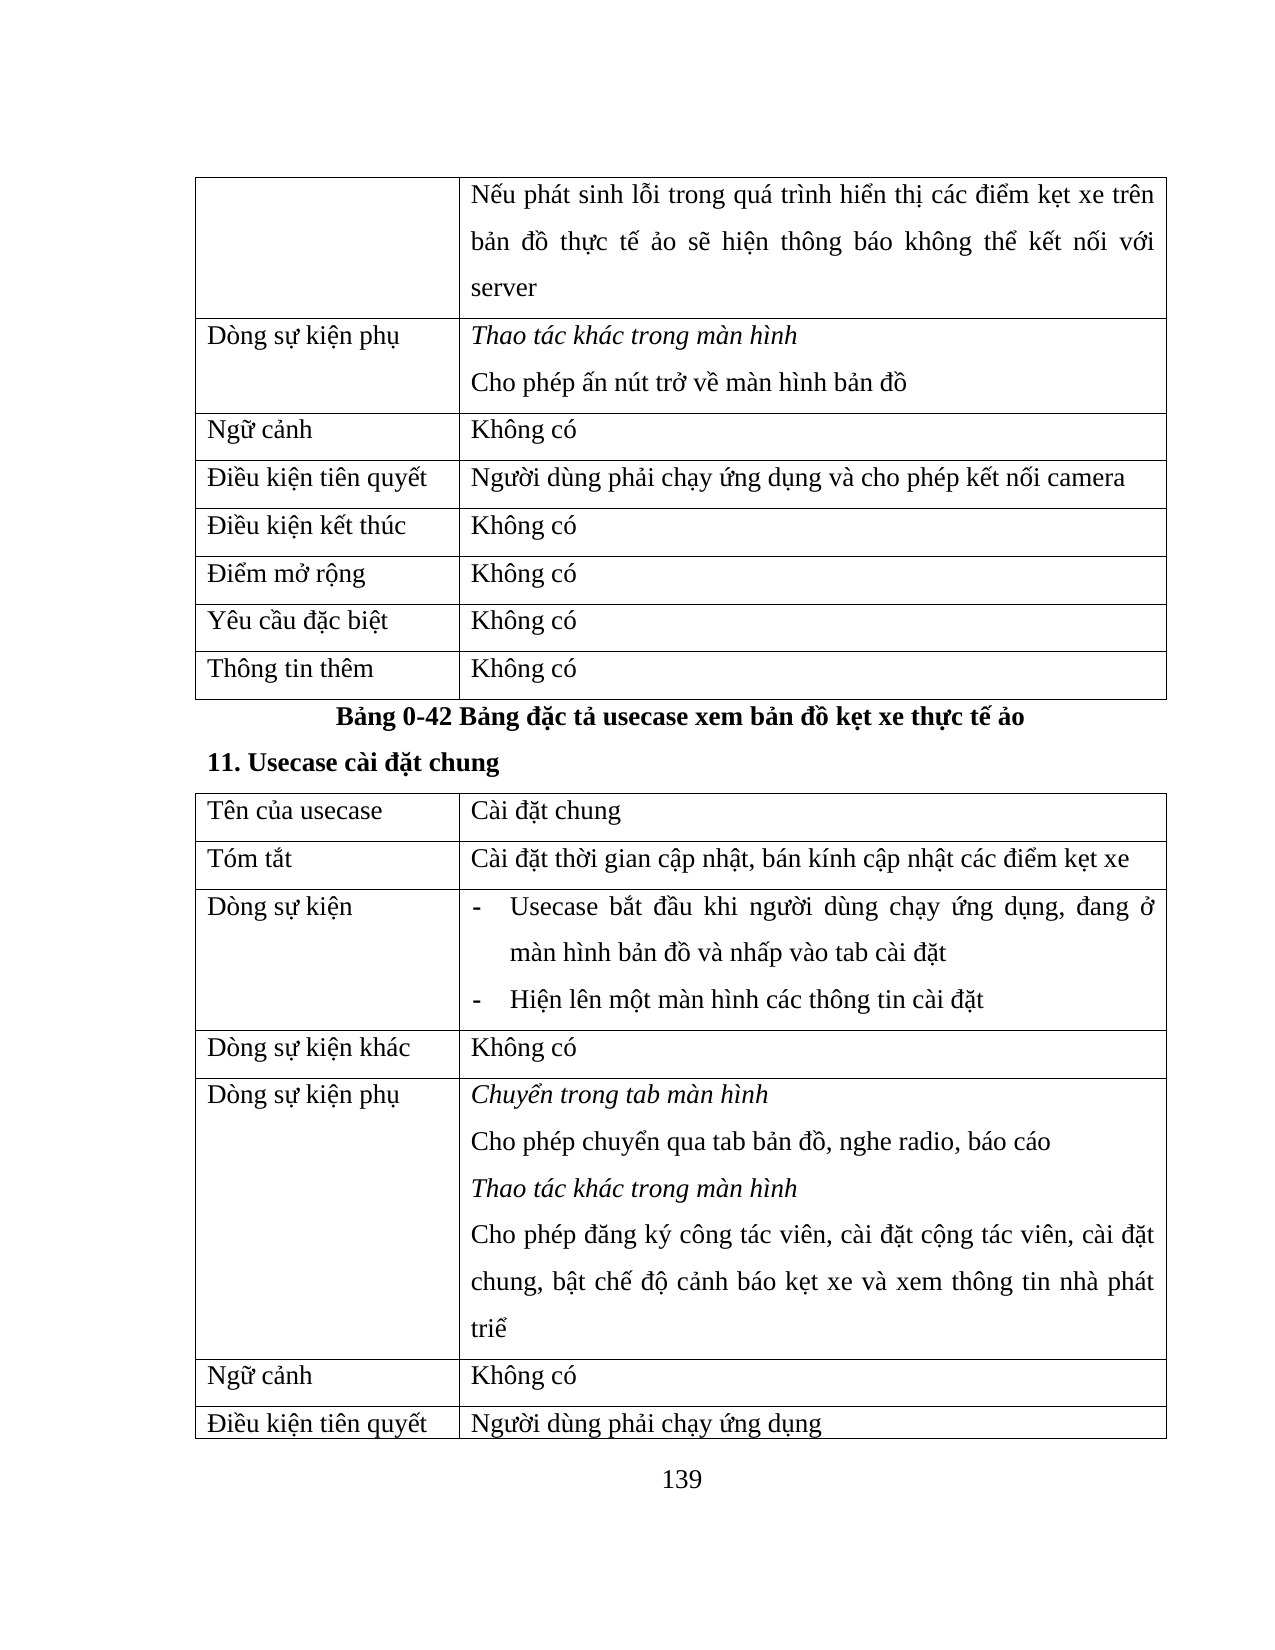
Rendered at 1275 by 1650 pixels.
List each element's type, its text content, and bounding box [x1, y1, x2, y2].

text Bảng 0-10 Bảng đặc tả usecase xem bản đồ kẹt xe thực tế ảo [207, 700, 1154, 731]
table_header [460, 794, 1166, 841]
text 11. Usecase cài đặt chung [207, 747, 1157, 778]
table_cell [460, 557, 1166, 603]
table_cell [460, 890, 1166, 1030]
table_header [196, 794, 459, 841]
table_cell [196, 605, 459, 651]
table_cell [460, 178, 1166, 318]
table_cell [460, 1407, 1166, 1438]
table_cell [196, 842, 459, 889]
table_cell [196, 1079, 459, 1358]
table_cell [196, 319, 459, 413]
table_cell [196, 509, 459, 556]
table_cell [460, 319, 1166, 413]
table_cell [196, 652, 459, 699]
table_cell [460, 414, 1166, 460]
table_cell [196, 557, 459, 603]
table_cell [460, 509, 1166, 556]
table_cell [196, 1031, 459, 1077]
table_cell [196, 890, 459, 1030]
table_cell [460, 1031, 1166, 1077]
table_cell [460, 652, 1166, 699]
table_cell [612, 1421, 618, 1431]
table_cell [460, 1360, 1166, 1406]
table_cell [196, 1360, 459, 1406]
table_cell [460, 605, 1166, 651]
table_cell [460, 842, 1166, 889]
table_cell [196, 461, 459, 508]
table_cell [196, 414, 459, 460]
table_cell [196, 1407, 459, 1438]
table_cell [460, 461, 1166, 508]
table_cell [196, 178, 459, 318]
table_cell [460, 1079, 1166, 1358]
